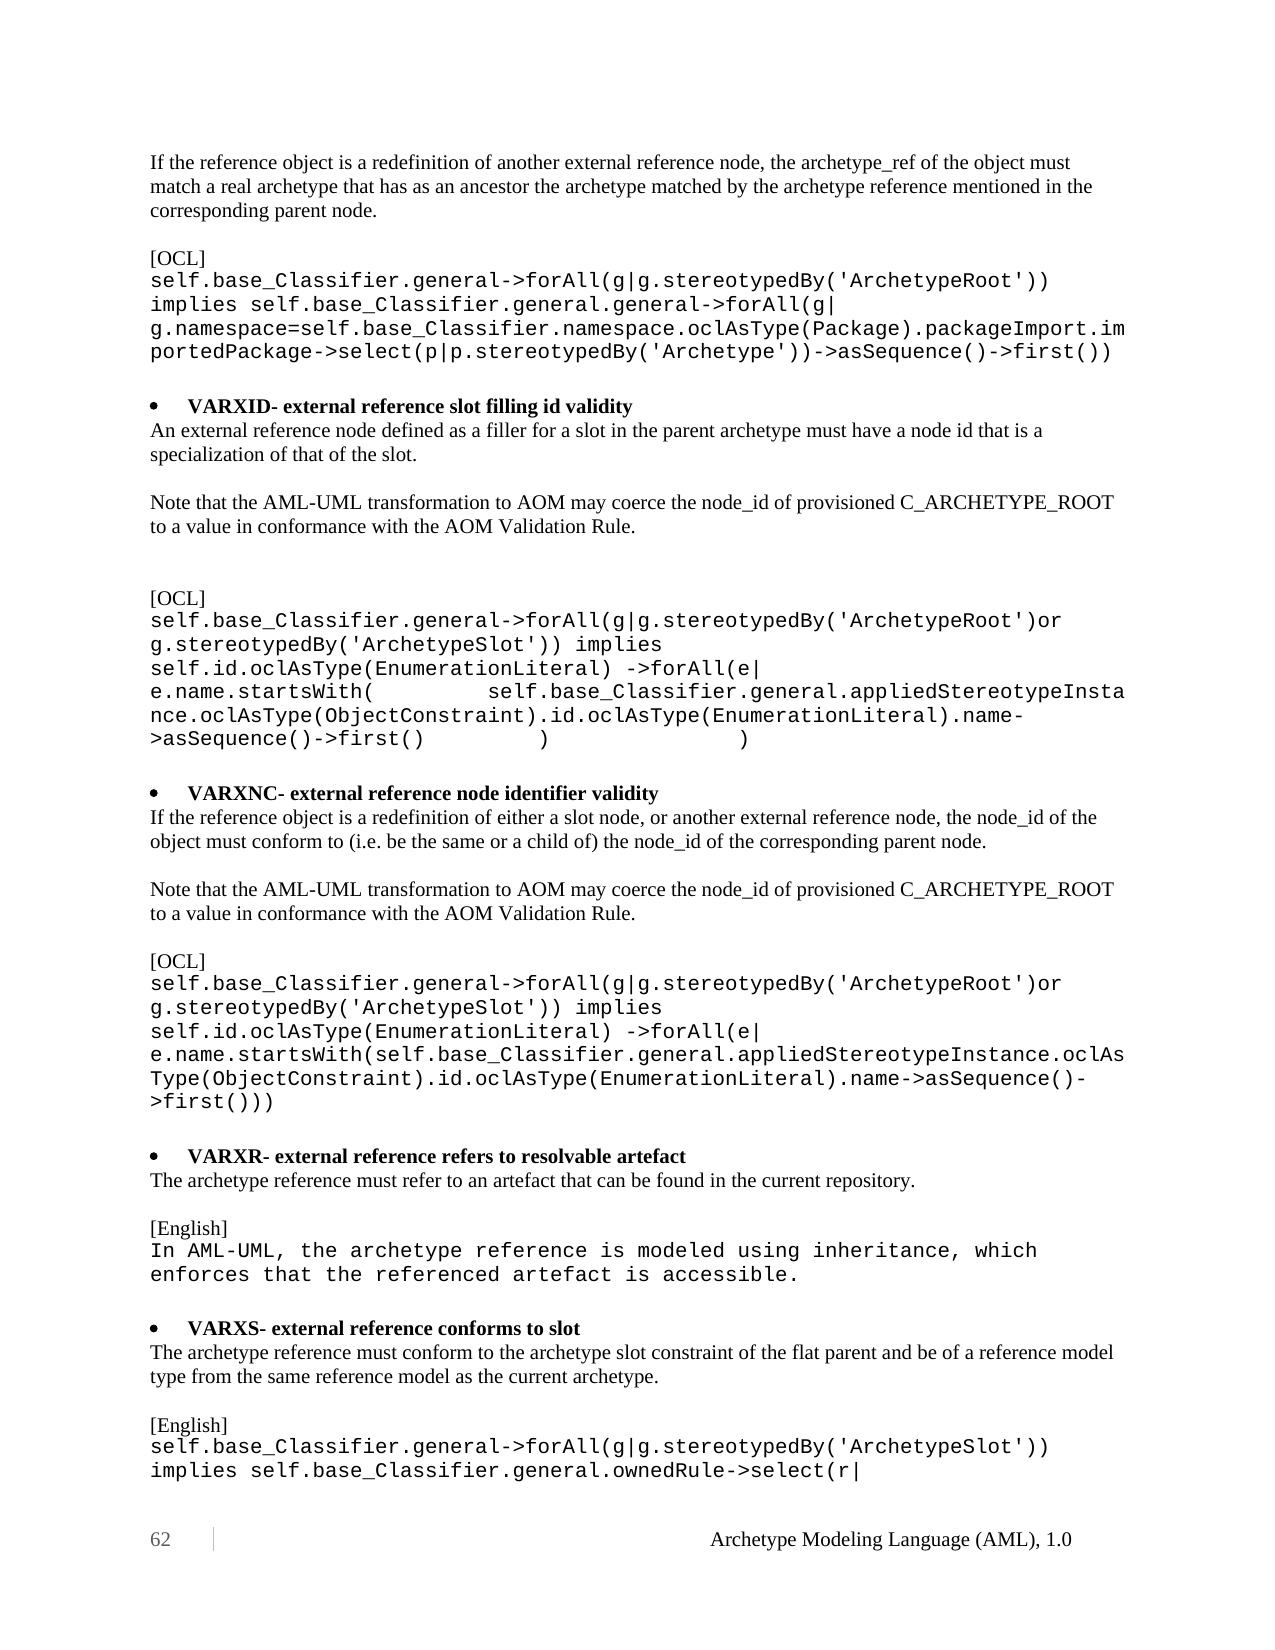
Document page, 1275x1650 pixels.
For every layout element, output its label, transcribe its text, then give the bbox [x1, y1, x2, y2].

list VARXS- external reference conforms to slot [150, 1316, 1125, 1340]
text In AML-UML, the archetype reference is modeled using inheritance, which enforces that the referenced artefact is accessible. [150, 1240, 1125, 1287]
list VARXR- external reference refers to resolvable artefact [150, 1144, 1125, 1168]
text [OCL] [150, 586, 1125, 610]
text If the reference object is a redefinition of either a slot node, or another external reference node, the node_id of the object must conform to (i.e. be the same or a child of) the node_id of the corresponding parent node. [150, 805, 1125, 853]
text [English] [150, 1216, 1125, 1240]
list VARXNC- external reference node identifier validity [150, 781, 1125, 805]
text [150, 1437, 1125, 1484]
text Note that the AML-UML transformation to AOM may coerce the node_id of provisioned C_ARCHETYPE_ROOT to a value in conformance with the AOM Validation Rule. [150, 490, 1125, 538]
text [OCL] [150, 246, 1125, 270]
text self.base_Classifier.general->forAll(g|g.stereotypedBy('ArchetypeRoot')) implies self.base_Classifier.general.general->forAll(g|g.namespace=self.base_Classifier.namespace.oclAsType(Package).packageImport.importedPackage->select(p|p.stereotypedBy('Archetype'))->asSequence()->first()) [150, 270, 1125, 365]
text self.base_Classifier.general->forAll(g|g.stereotypedBy('ArchetypeRoot')or g.stereotypedBy('ArchetypeSlot')) implies self.id.oclAsType(EnumerationLiteral) ->forAll(e|e.name.startsWith( self.base_Classifier.general.appliedStereotypeInstance.oclAsType(ObjectConstraint).id.oclAsType(EnumerationLiteral).name->asSequence()->first() ) ) [150, 610, 1125, 752]
text An external reference node defined as a filler for a slot in the parent archetype must have a node id that is a specialization of that of the slot. [150, 418, 1125, 466]
text [OCL] [150, 949, 1125, 973]
text [English] [150, 1412, 1125, 1437]
text Note that the AML-UML transformation to AOM may coerce the node_id of provisioned C_ARCHETYPE_ROOT to a value in conformance with the AOM Validation Rule. [150, 877, 1125, 925]
list VARXID- external reference slot filling id validity [150, 394, 1125, 418]
text The archetype reference must refer to an artefact that can be found in the current repository. [150, 1168, 1125, 1192]
text The archetype reference must conform to the archetype slot constraint of the flat parent and be of a reference model type from the same reference model as the current archetype. [150, 1340, 1125, 1388]
text self.base_Classifier.general->forAll(g|g.stereotypedBy('ArchetypeRoot')or g.stereotypedBy('ArchetypeSlot')) implies self.id.oclAsType(EnumerationLiteral) ->forAll(e|e.name.startsWith(self.base_Classifier.general.appliedStereotypeInstance.oclAsType(ObjectConstraint).id.oclAsType(EnumerationLiteral).name->asSequence()->first())) [150, 973, 1125, 1115]
text If the reference object is a redefinition of another external reference node, the archetype_ref of the object must match a real archetype that has as an ancestor the archetype matched by the archetype reference mentioned in the corresponding parent node. [150, 150, 1125, 222]
